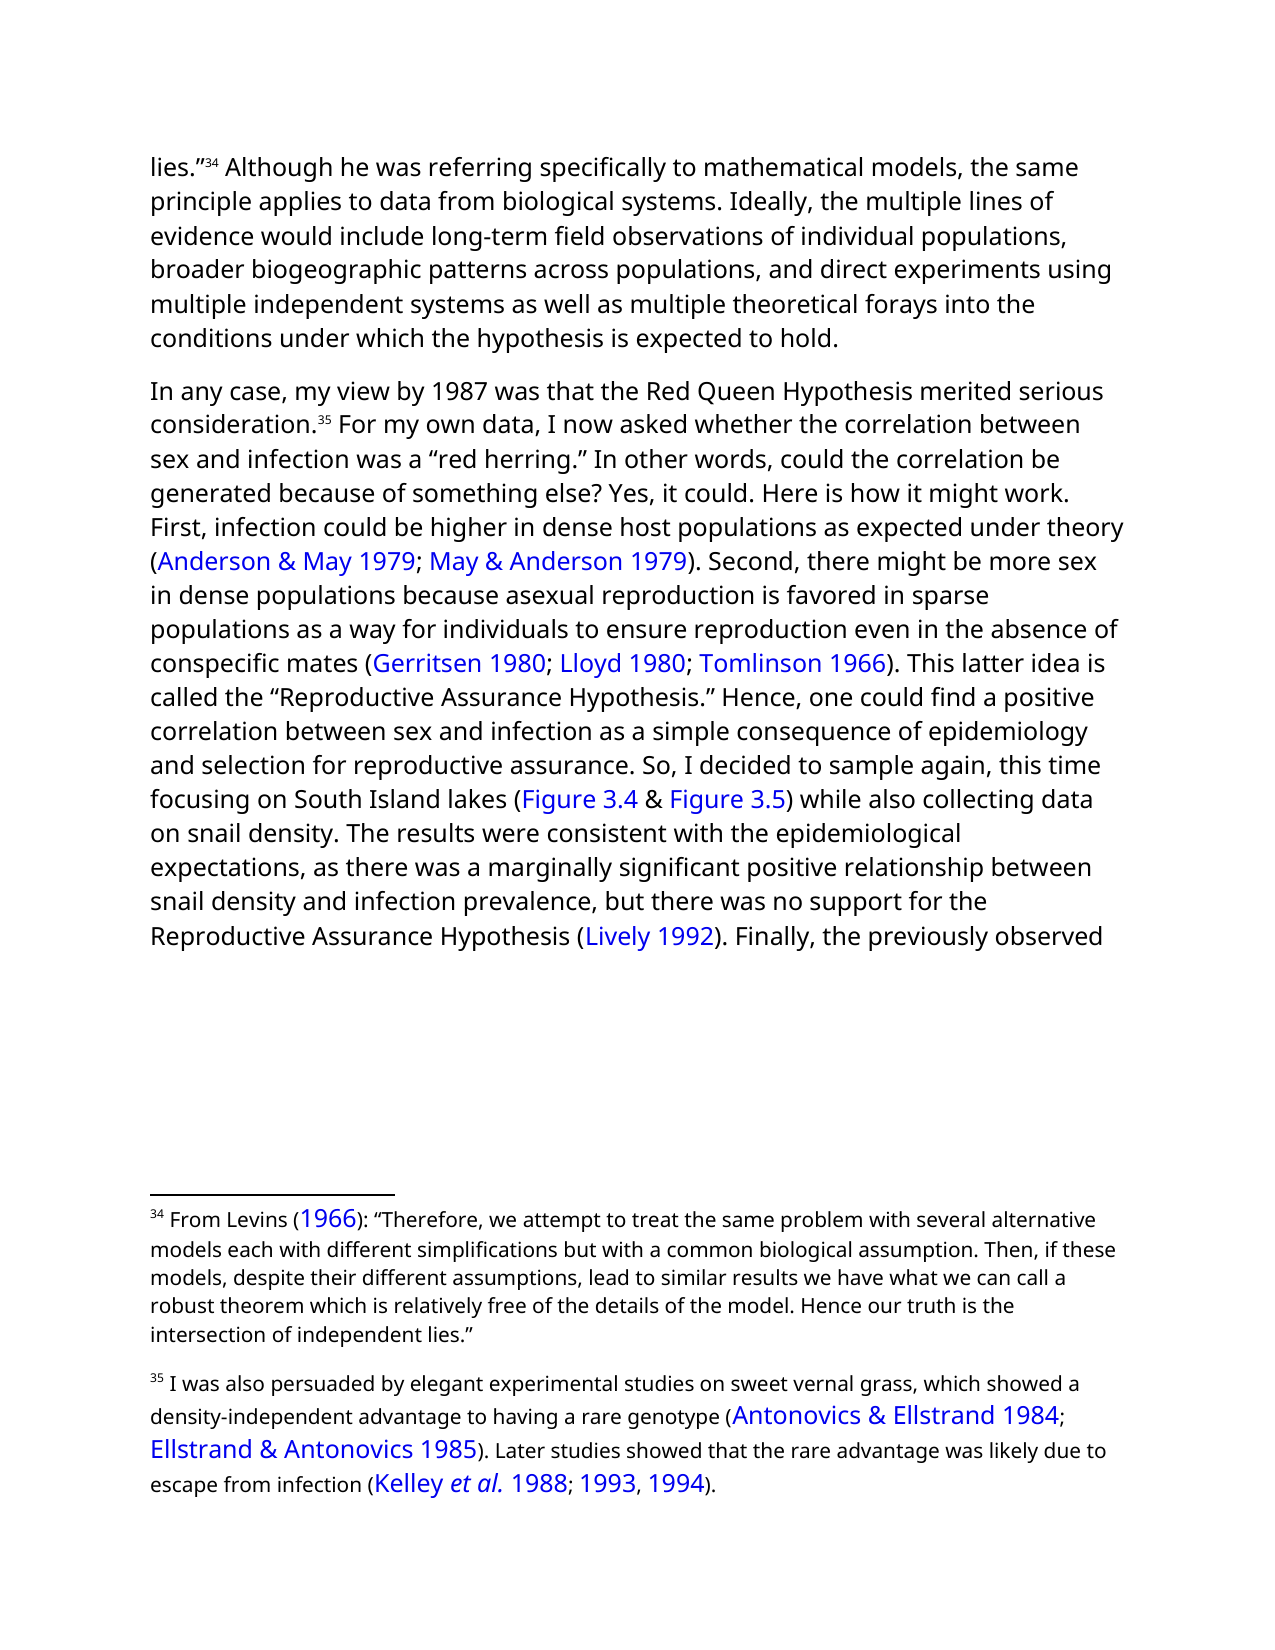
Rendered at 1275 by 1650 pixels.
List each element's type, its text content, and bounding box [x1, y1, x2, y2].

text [150, 150, 1125, 354]
text In any case, my view by 1987 was that the Red Queen Hypothesis merited serious consideration. For my own data, I now asked whether the correlation between sex and infection was a “red herring.” In other words, could the correlation be generated because of something else? Yes, it could. Here is how it might work. First, infection could be higher in dense host populations as expected under theory (Anderson & May 1979; May & Anderson 1979). Second, there might be more sex in dense populations because asexual reproduction is favored in sparse populations as a way for individuals to ensure reproduction even in the absence of conspecific mates (Gerritsen 1980; Lloyd 1980; Tomlinson 1966). This latter idea is called the “Reproductive Assurance Hypothesis.” Hence, one could find a positive correlation between sex and infection as a simple consequence of epidemiology and selection for reproductive assurance. So, I decided to sample again, this time focusing on South Island lakes (Figure 3.4 & Figure 3.5) while also collecting data on snail density. The results were consistent with the epidemiological expectations, as there was a marginally significant positive relationship between snail density and infection prevalence, but there was no support for the Reproductive Assurance Hypothesis (Lively 1992). Finally, the previously observed positive relationship between sex and infection held (Figure 3.4). The Red Queen was still in the running. [150, 373, 1125, 986]
